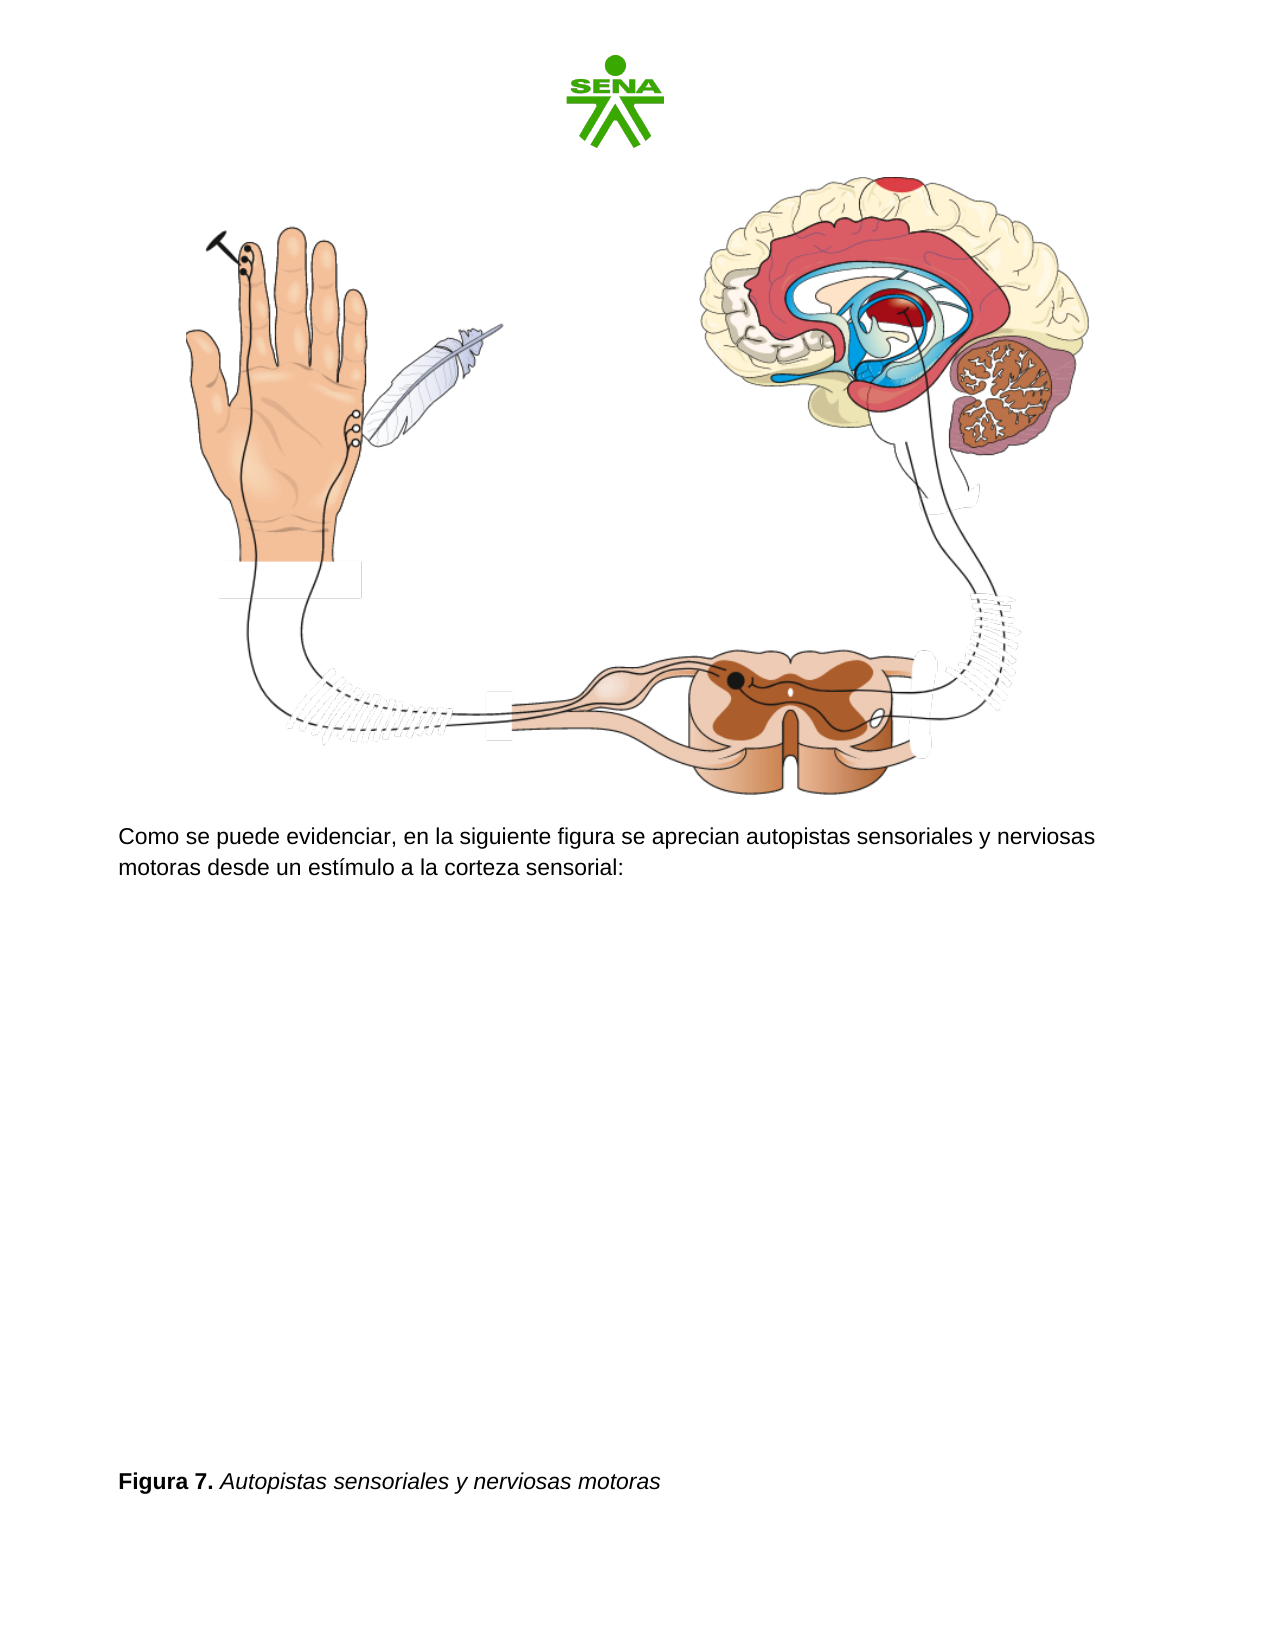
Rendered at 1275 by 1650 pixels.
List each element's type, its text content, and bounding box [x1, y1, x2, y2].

text Figura 7. Autopistas sensoriales y nerviosas motoras [118, 1468, 1157, 1494]
text Como se puede evidenciar, en la siguiente figura se aprecian autopistas sensoriales y nerviosas motoras desde un estímulo a la corteza sensorial: [118, 823, 1157, 880]
picture [186, 177, 1089, 795]
picture [566, 55, 664, 148]
